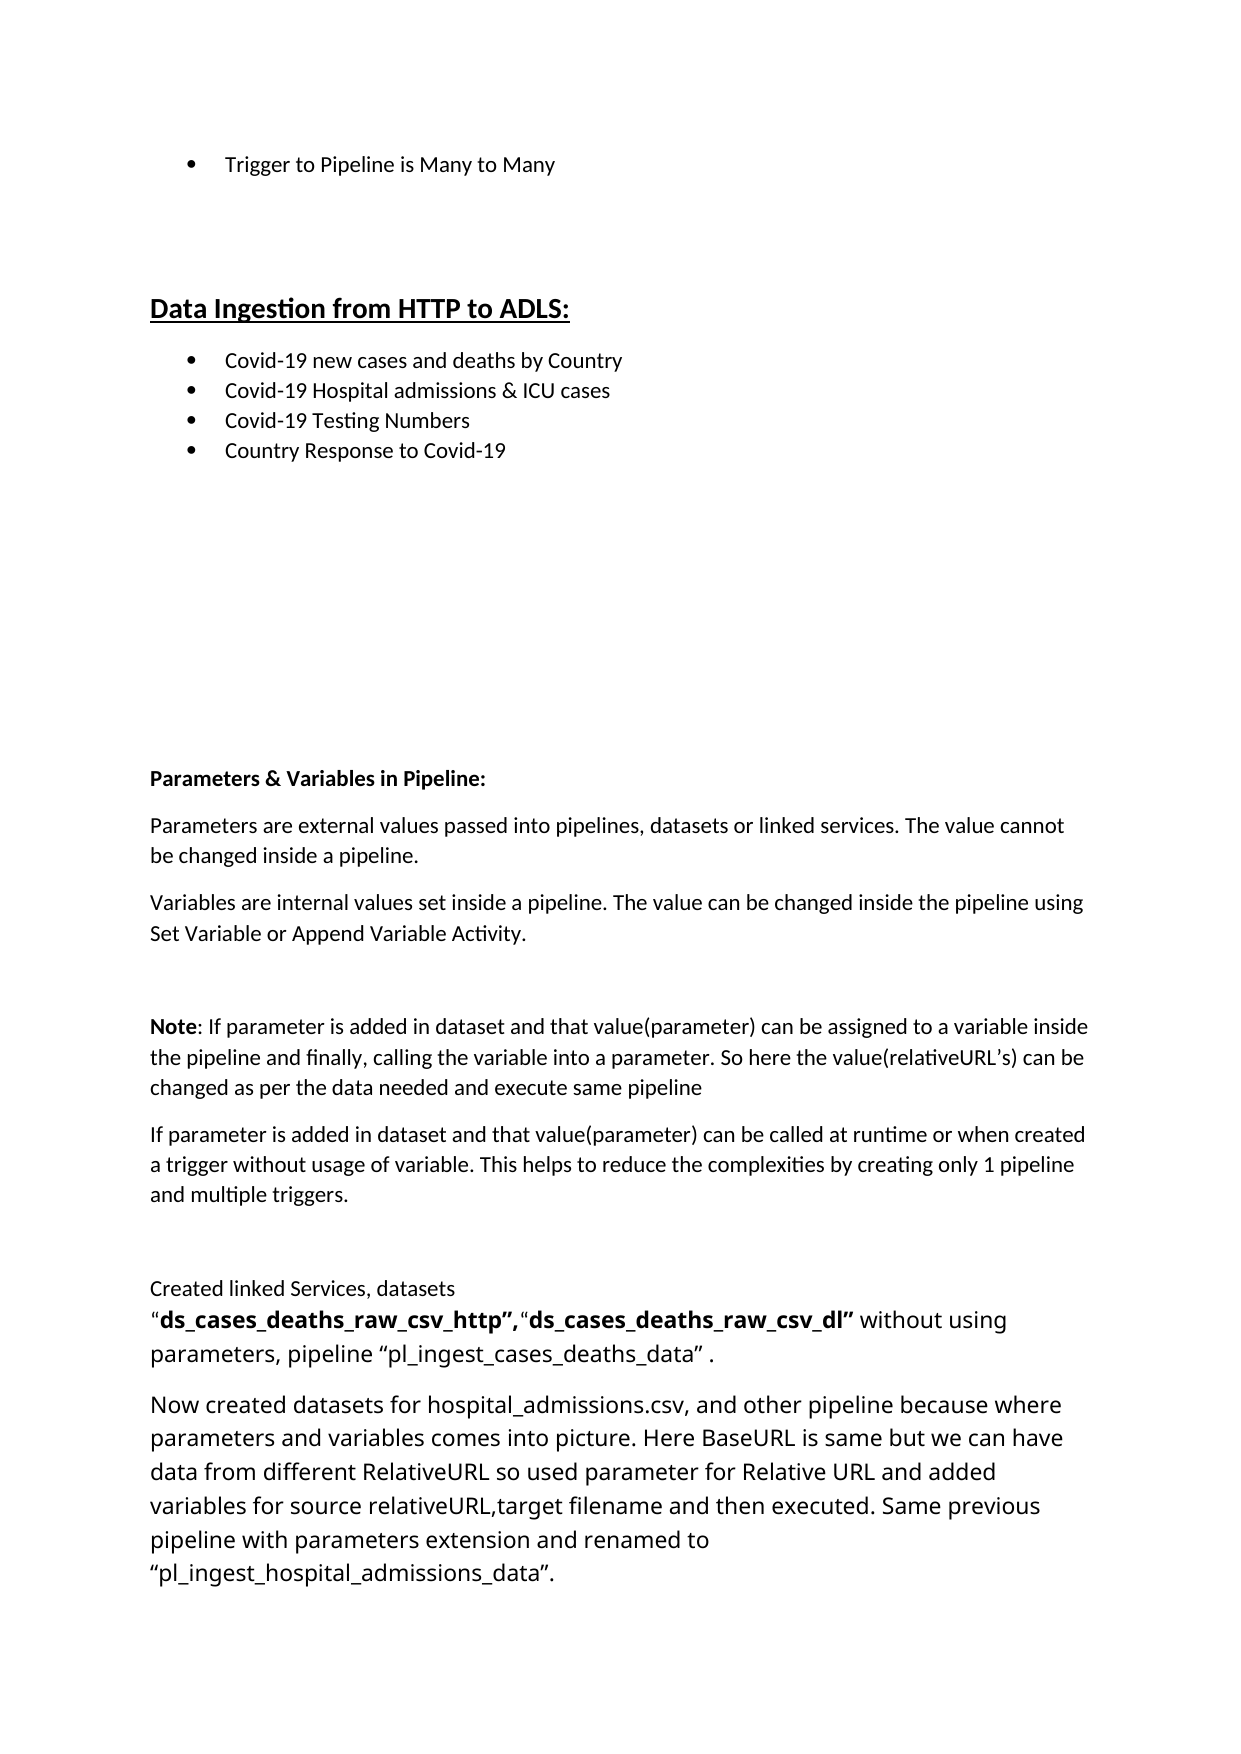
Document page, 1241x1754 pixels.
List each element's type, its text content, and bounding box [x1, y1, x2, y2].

list Covid-19 Testing Numbers [187, 406, 1090, 434]
text Note: If parameter is added in dataset and that value(parameter) can be assigned to a variable inside the pipeline and finally, calling the variable into a parameter. So here the value(relativeURL’s) can be changed as per the data needed and execute same pipeline [150, 1012, 1090, 1101]
text Now created datasets for hospital_admissions.csv, and other pipeline because where parameters and variables comes into picture. Here BaseURL is same but we can have data from different RelativeURL so used parameter for Relative URL and added variables for source relativeURL,target filename and then executed. Same previous pipeline with parameters extension and renamed to “pl_ingest_hospital_admissions_data”. [150, 1388, 1090, 1588]
text If parameter is added in dataset and that value(parameter) can be called at runtime or when created a trigger without usage of variable. This helps to reduce the complexities by creating only 1 pipeline and multiple triggers. [150, 1120, 1090, 1208]
list Country Response to Covid-19 [187, 436, 1090, 464]
text Parameters & Variables in Pipeline: [150, 764, 1090, 792]
text Created linked Services, datasets “ds_cases_deaths_raw_csv_http”,“ds_cases_deaths_raw_csv_dl” without using parameters, pipeline “pl_ingest_cases_deaths_data” . [150, 1274, 1090, 1369]
list Covid-19 Hospital admissions & ICU cases [187, 376, 1090, 404]
list Trigger to Pipeline is Many to Many [187, 150, 1090, 178]
text Data Ingestion from HTTP to ADLS: [150, 291, 1090, 326]
list Covid-19 new cases and deaths by Country [187, 346, 1090, 374]
text Variables are internal values set inside a pipeline. The value can be changed inside the pipeline using Set Variable or Append Variable Activity. [150, 888, 1090, 947]
text Parameters are external values passed into pipelines, datasets or linked services. The value cannot be changed inside a pipeline. [150, 811, 1090, 869]
